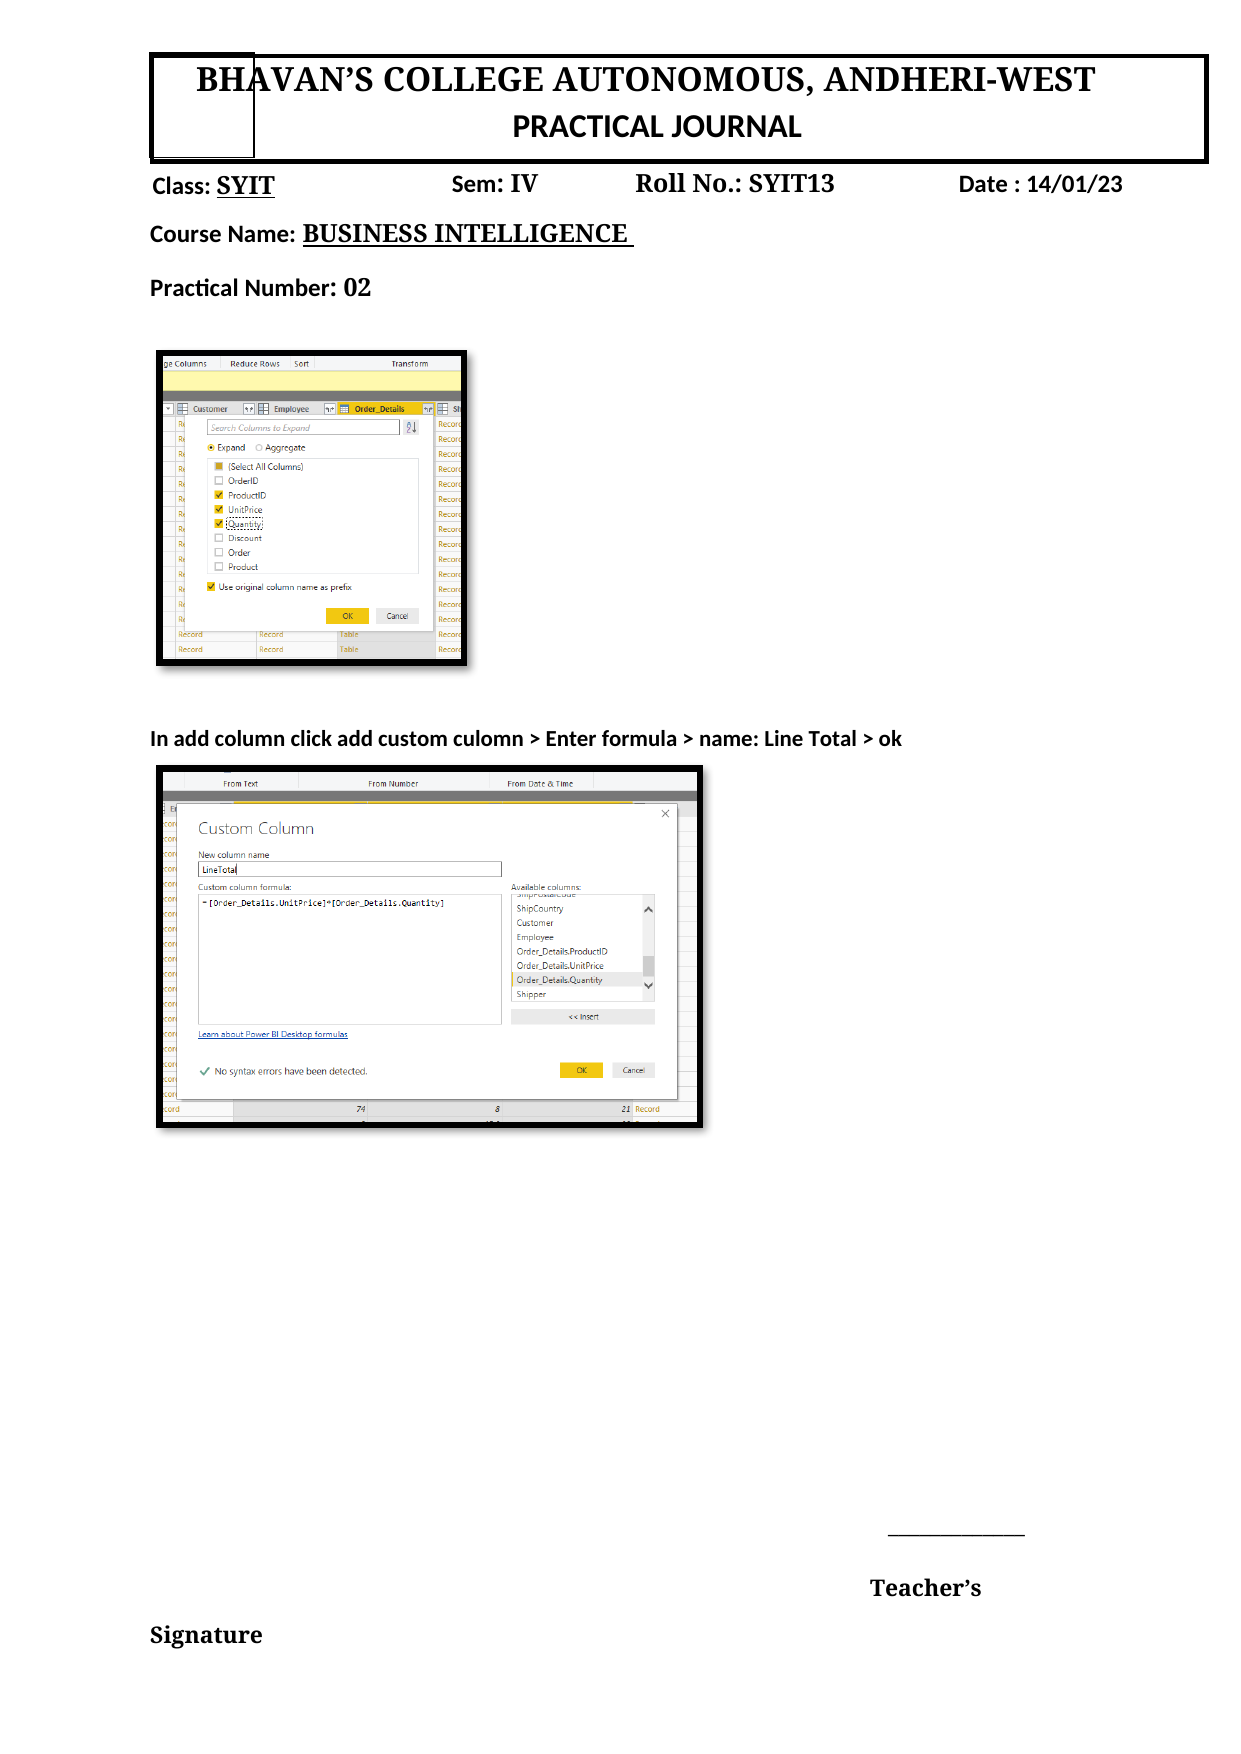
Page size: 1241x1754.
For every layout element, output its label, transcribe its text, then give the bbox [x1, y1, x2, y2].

text In add column click add custom culomn > Enter formula > name: Line Total > ok [150, 724, 1090, 752]
picture [163, 772, 697, 1122]
picture [163, 356, 461, 659]
